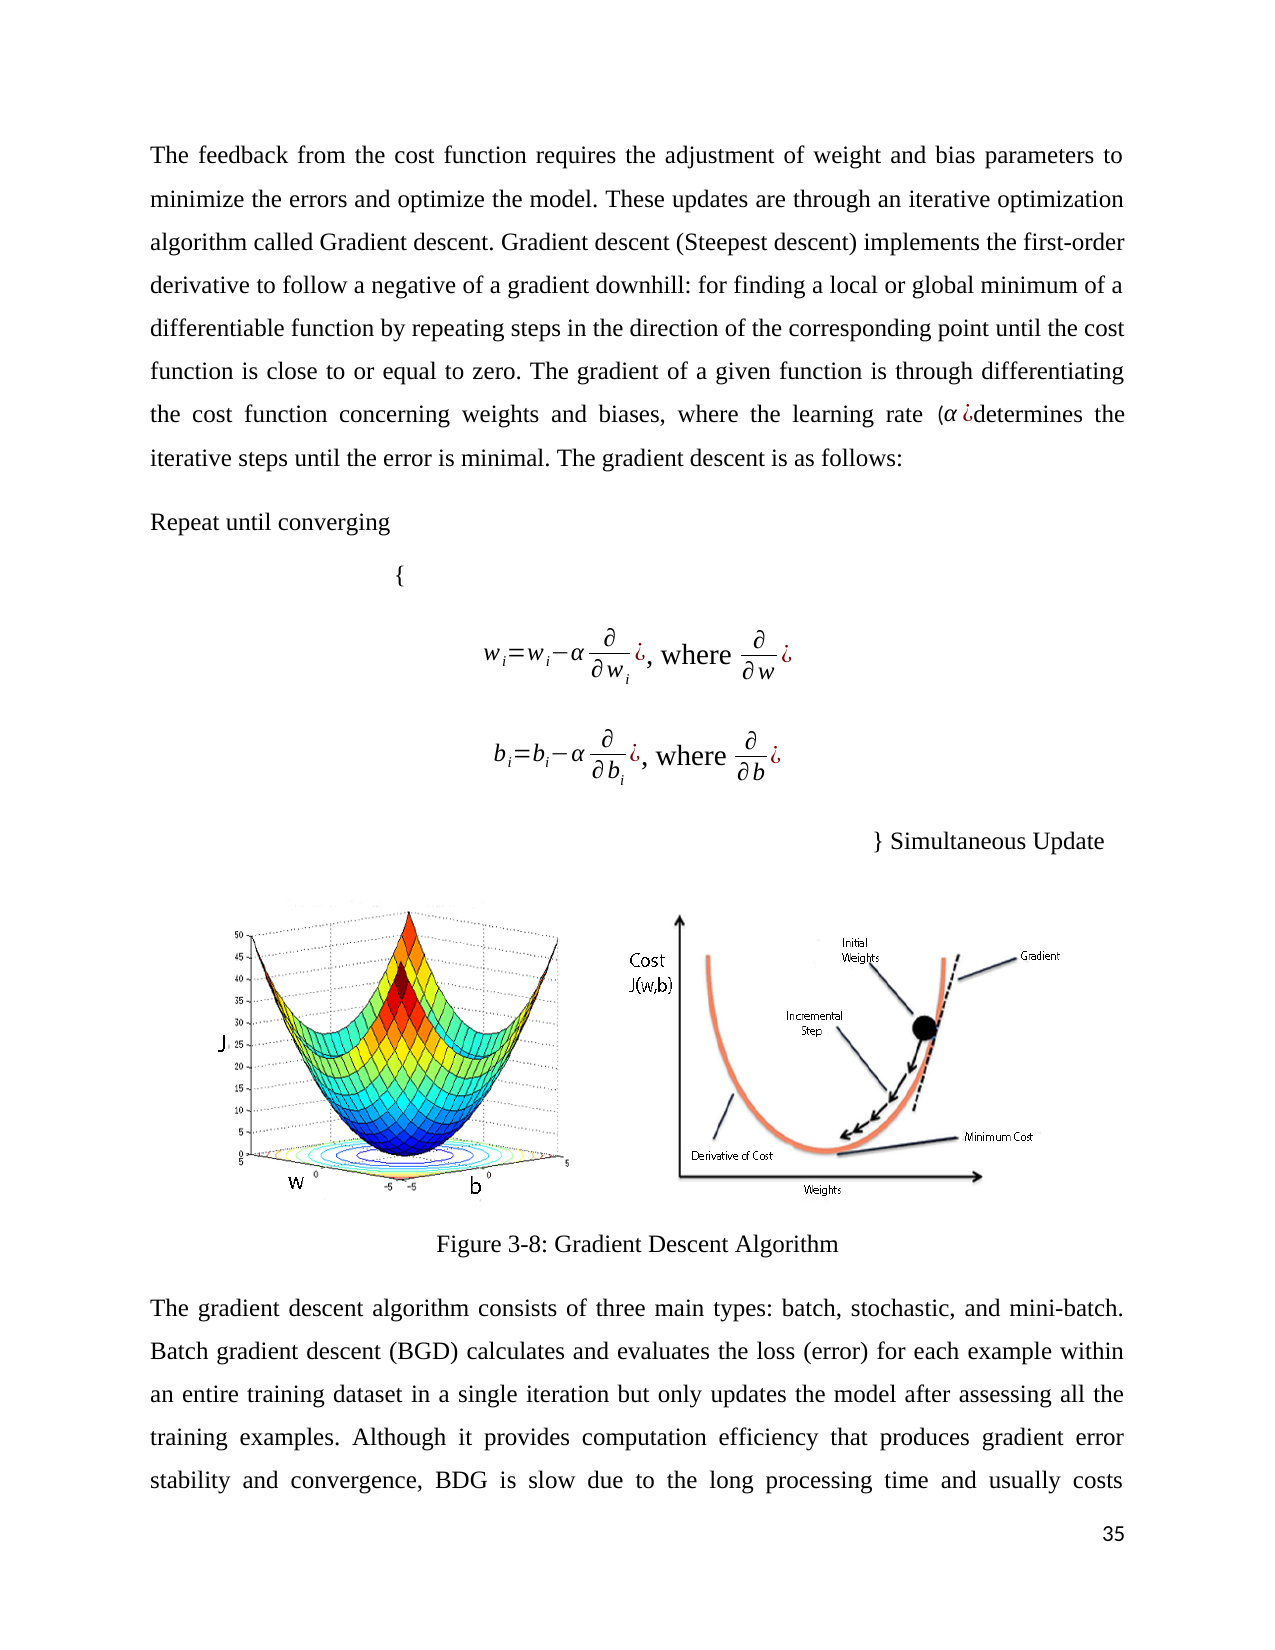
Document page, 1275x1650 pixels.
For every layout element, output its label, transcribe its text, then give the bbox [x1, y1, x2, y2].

text The feedback from the cost function requires the adjustment of weight and bias parameters to minimize the errors and optimize the model. These updates are through an iterative optimization algorithm called Gradient descent. Gradient descent (Steepest descent) implements the first-order derivative to follow a negative of a gradient downhill: for finding a local or global minimum of a differentiable function by repeating steps in the direction of the corresponding point until the cost function is close to or equal to zero. The gradient of a given function is through differentiating the cost function concerning weights and biases, where the learning rate (determines the iterative steps until the error is minimal. The gradient descent is as follows: [150, 141, 1125, 472]
text Repeat until converging [150, 507, 1125, 536]
text , where [150, 725, 1125, 788]
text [150, 1293, 1125, 1494]
text { [150, 561, 1125, 589]
text Figure 3-8: Gradient Descent Algorithm [150, 1229, 1125, 1258]
picture [212, 890, 1063, 1215]
text , where [150, 624, 1125, 688]
text } Simultaneous Update [731, 826, 1125, 855]
